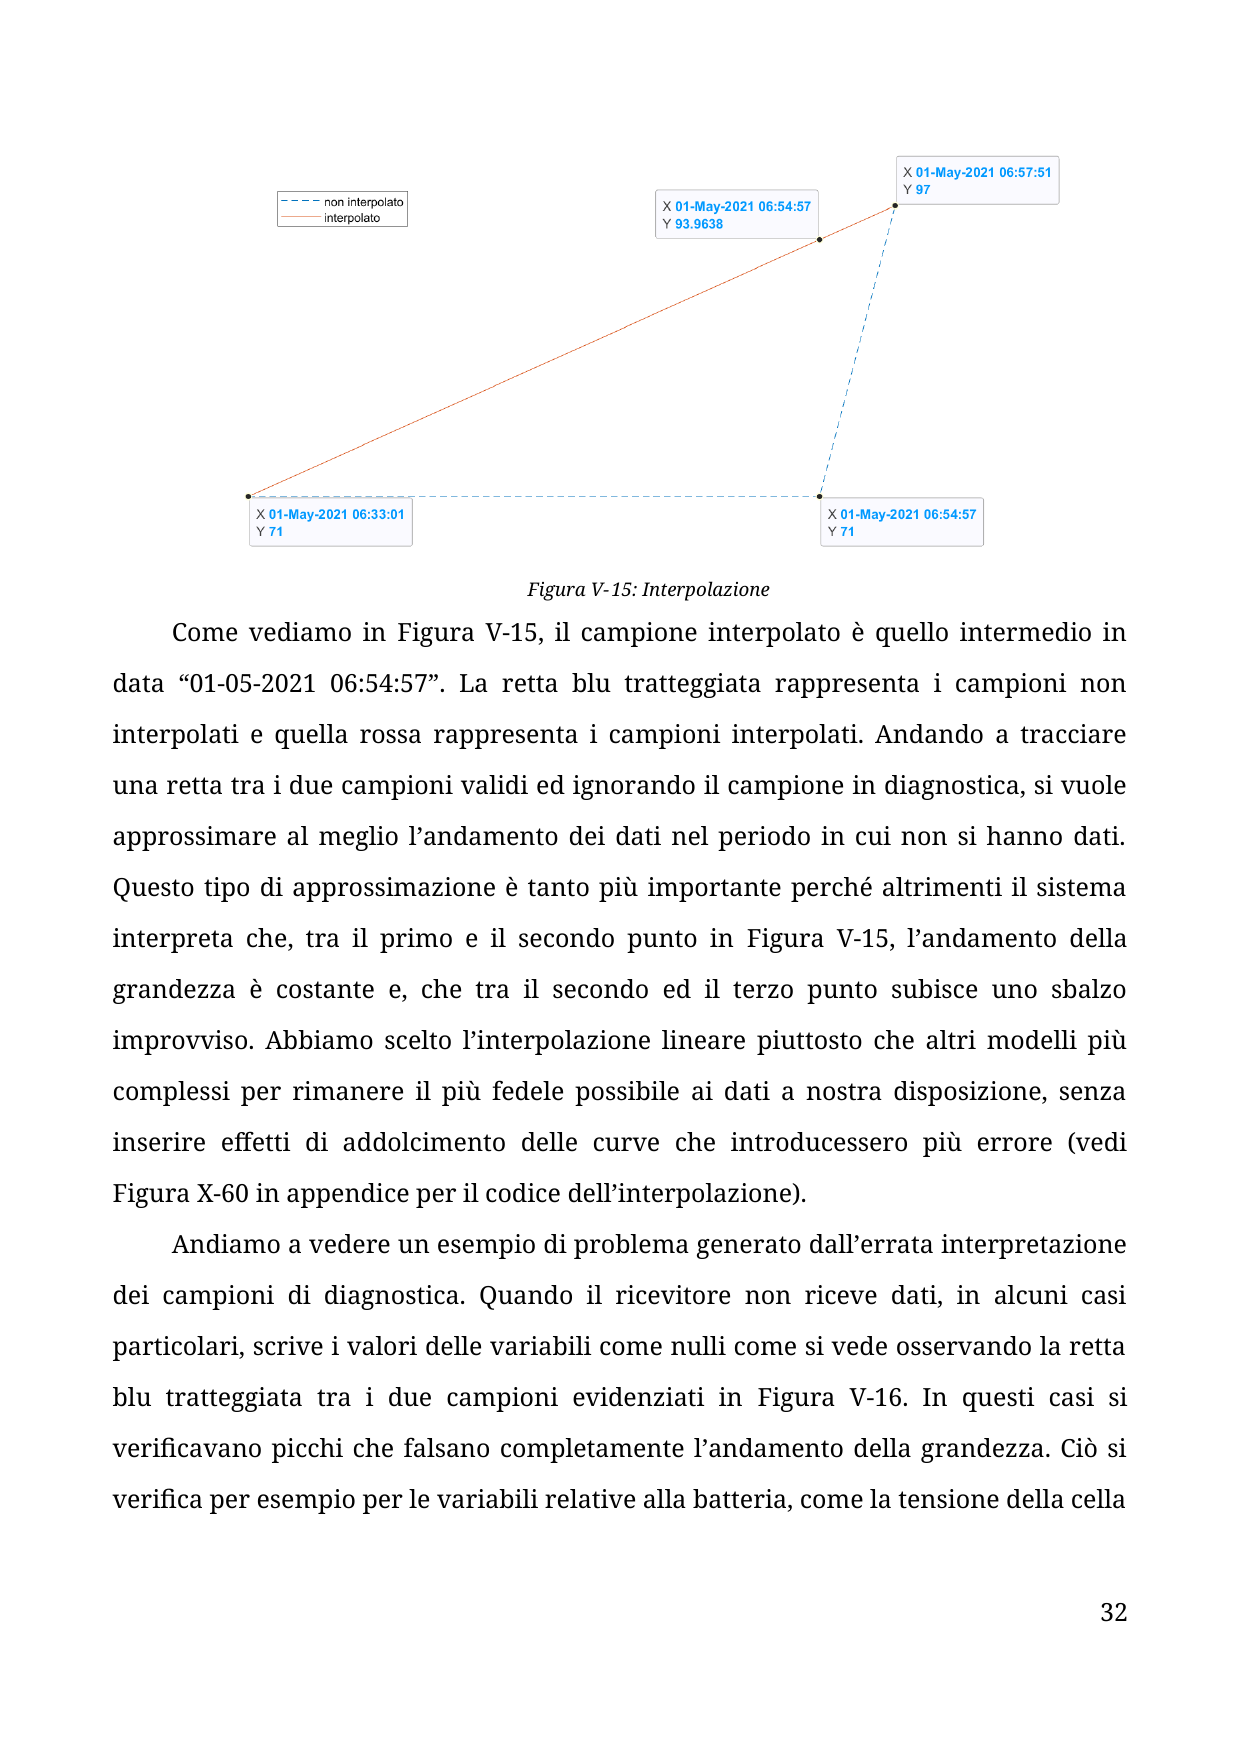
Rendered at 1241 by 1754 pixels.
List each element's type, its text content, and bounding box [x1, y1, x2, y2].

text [112, 1227, 1128, 1516]
picture [236, 150, 1063, 564]
